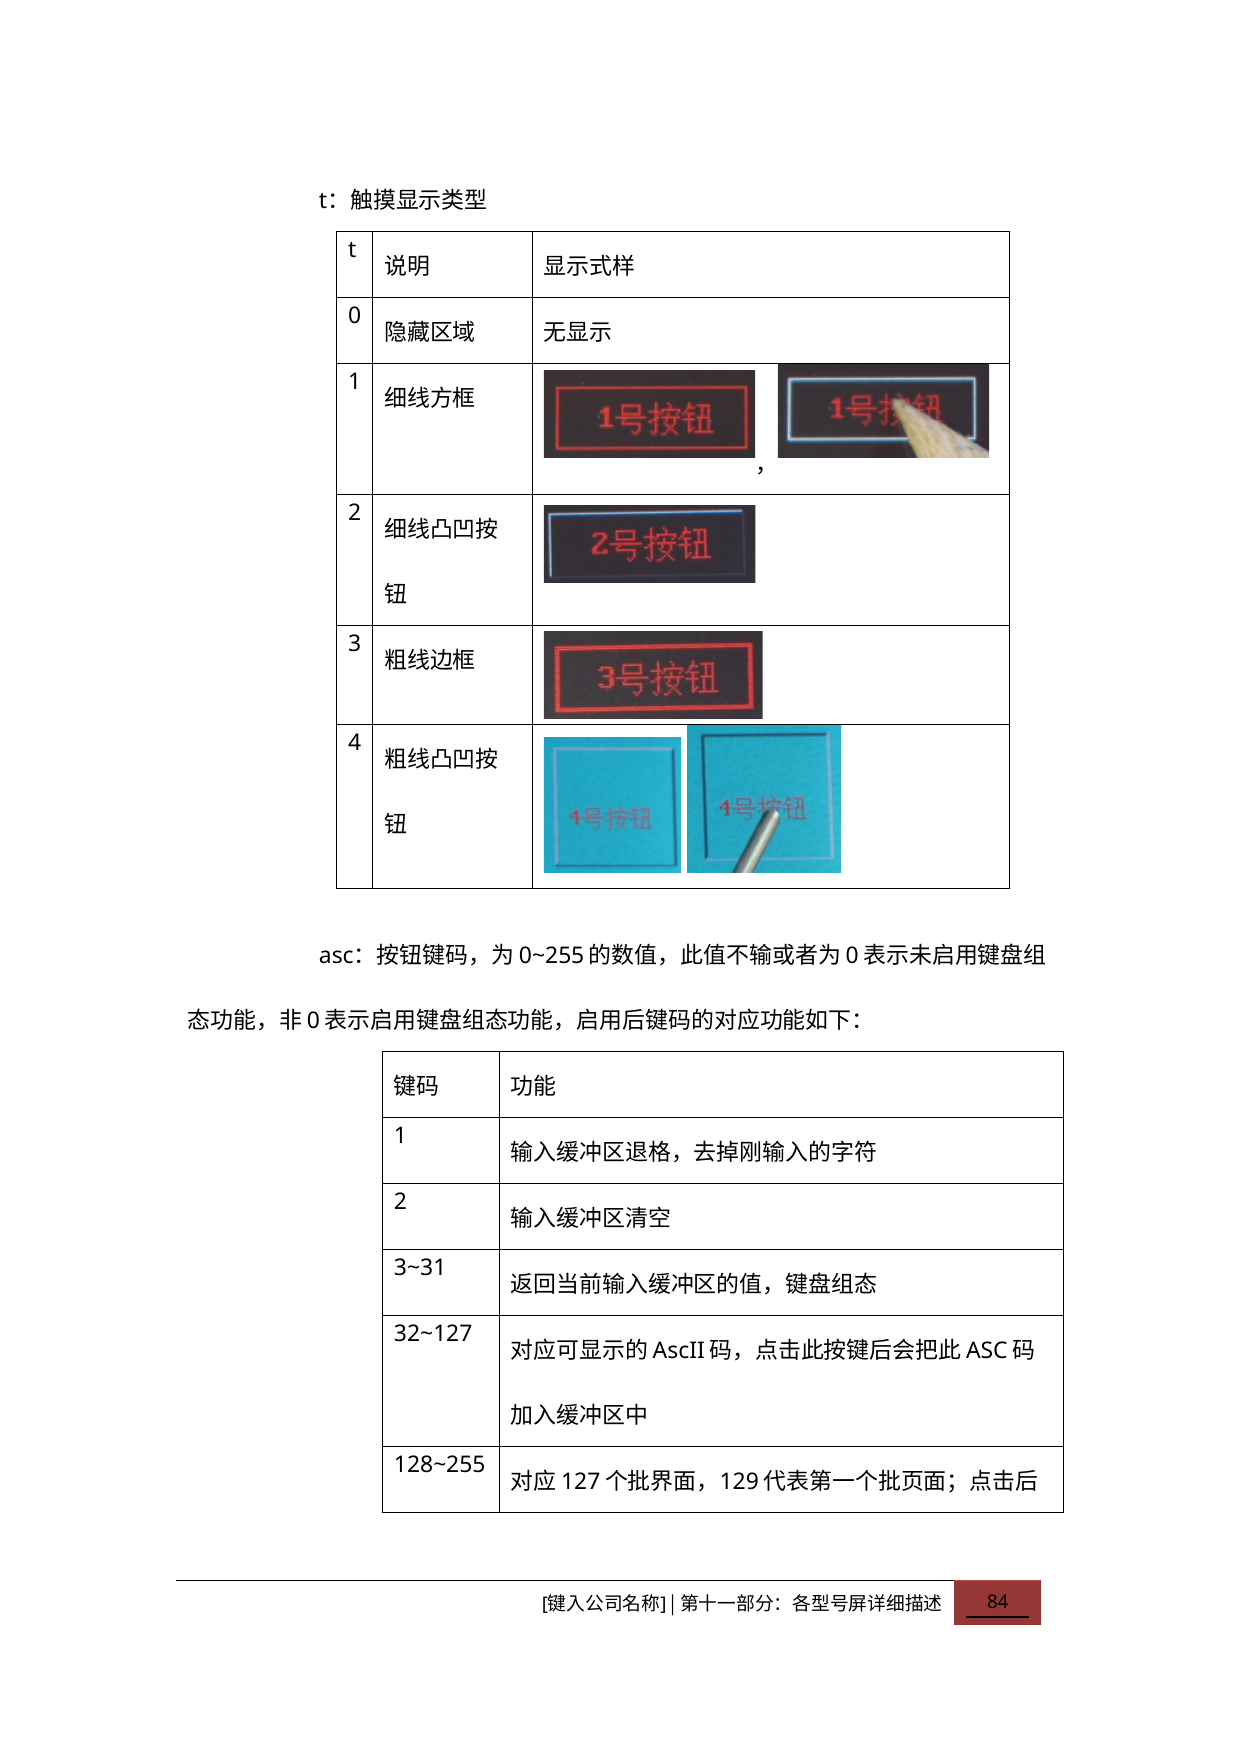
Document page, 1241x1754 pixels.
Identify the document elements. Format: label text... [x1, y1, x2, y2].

picture [777, 364, 990, 458]
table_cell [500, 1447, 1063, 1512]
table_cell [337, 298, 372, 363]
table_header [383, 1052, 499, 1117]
picture [543, 737, 682, 873]
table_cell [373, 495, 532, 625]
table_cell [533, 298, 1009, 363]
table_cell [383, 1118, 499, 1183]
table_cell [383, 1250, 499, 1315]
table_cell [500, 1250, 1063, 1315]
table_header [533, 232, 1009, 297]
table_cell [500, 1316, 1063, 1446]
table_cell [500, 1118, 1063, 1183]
picture [543, 631, 763, 719]
text asc：按钮键码，为0~255的数值，此值不输或者为0表示未启用键盘组态功能，非0表示启用键盘组态功能，启用后键码的对应功能如下： [187, 921, 1053, 1051]
picture [543, 370, 755, 458]
picture [543, 505, 756, 583]
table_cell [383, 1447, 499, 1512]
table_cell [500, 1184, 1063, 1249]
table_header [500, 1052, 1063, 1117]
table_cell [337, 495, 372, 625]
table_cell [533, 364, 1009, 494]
picture [687, 725, 842, 873]
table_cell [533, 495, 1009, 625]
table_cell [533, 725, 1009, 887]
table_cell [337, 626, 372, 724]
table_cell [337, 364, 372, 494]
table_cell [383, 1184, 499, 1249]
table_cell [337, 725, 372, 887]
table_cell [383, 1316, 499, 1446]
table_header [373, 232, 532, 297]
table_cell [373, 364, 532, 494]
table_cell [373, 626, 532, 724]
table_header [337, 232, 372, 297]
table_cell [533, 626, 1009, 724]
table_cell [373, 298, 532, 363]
text t：触摸显示类型 [187, 166, 1053, 231]
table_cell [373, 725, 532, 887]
